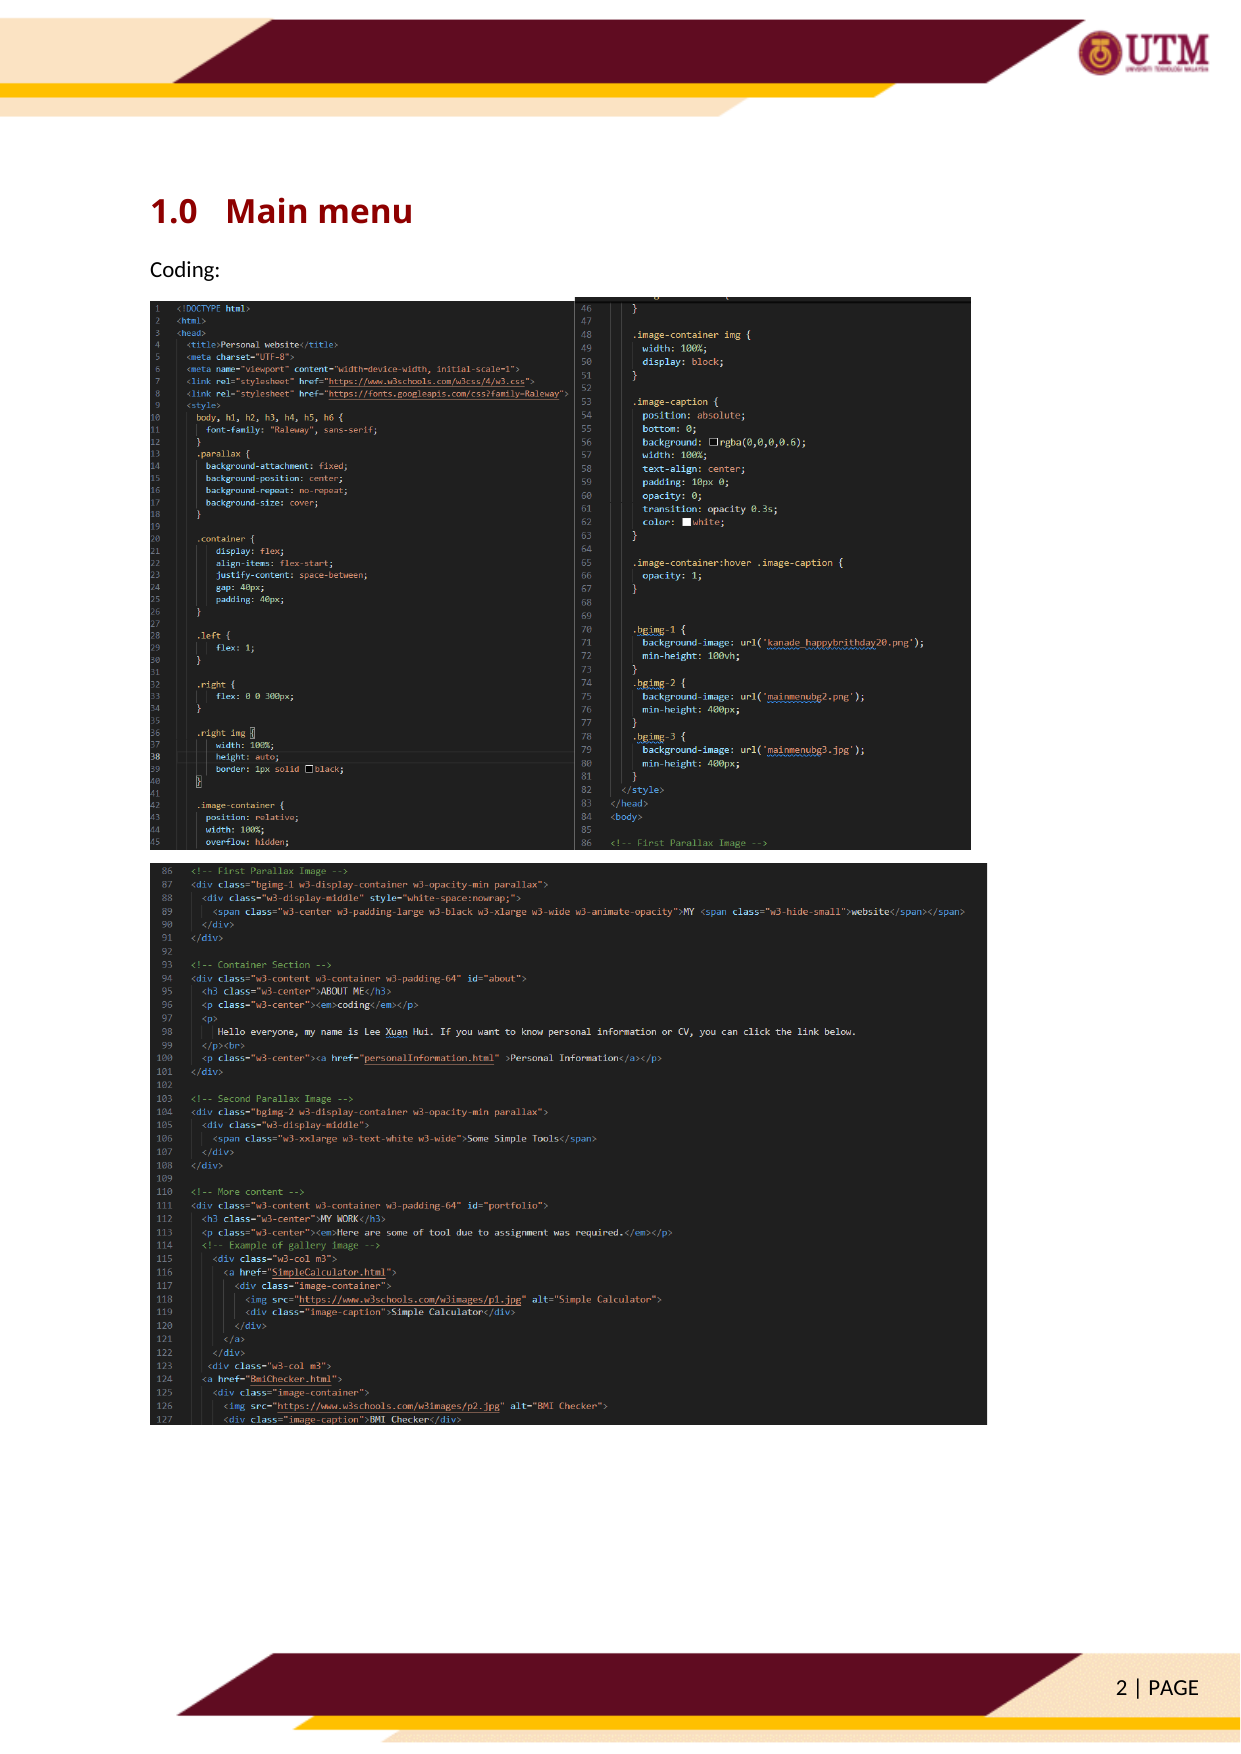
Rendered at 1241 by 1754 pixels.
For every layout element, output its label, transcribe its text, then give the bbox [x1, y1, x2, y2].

picture [31, 1641, 1241, 1752]
text Coding: [150, 256, 1090, 284]
picture [150, 297, 971, 850]
subtitle Main menu [150, 187, 1090, 233]
picture [0, 12, 1237, 128]
picture [150, 863, 988, 1425]
